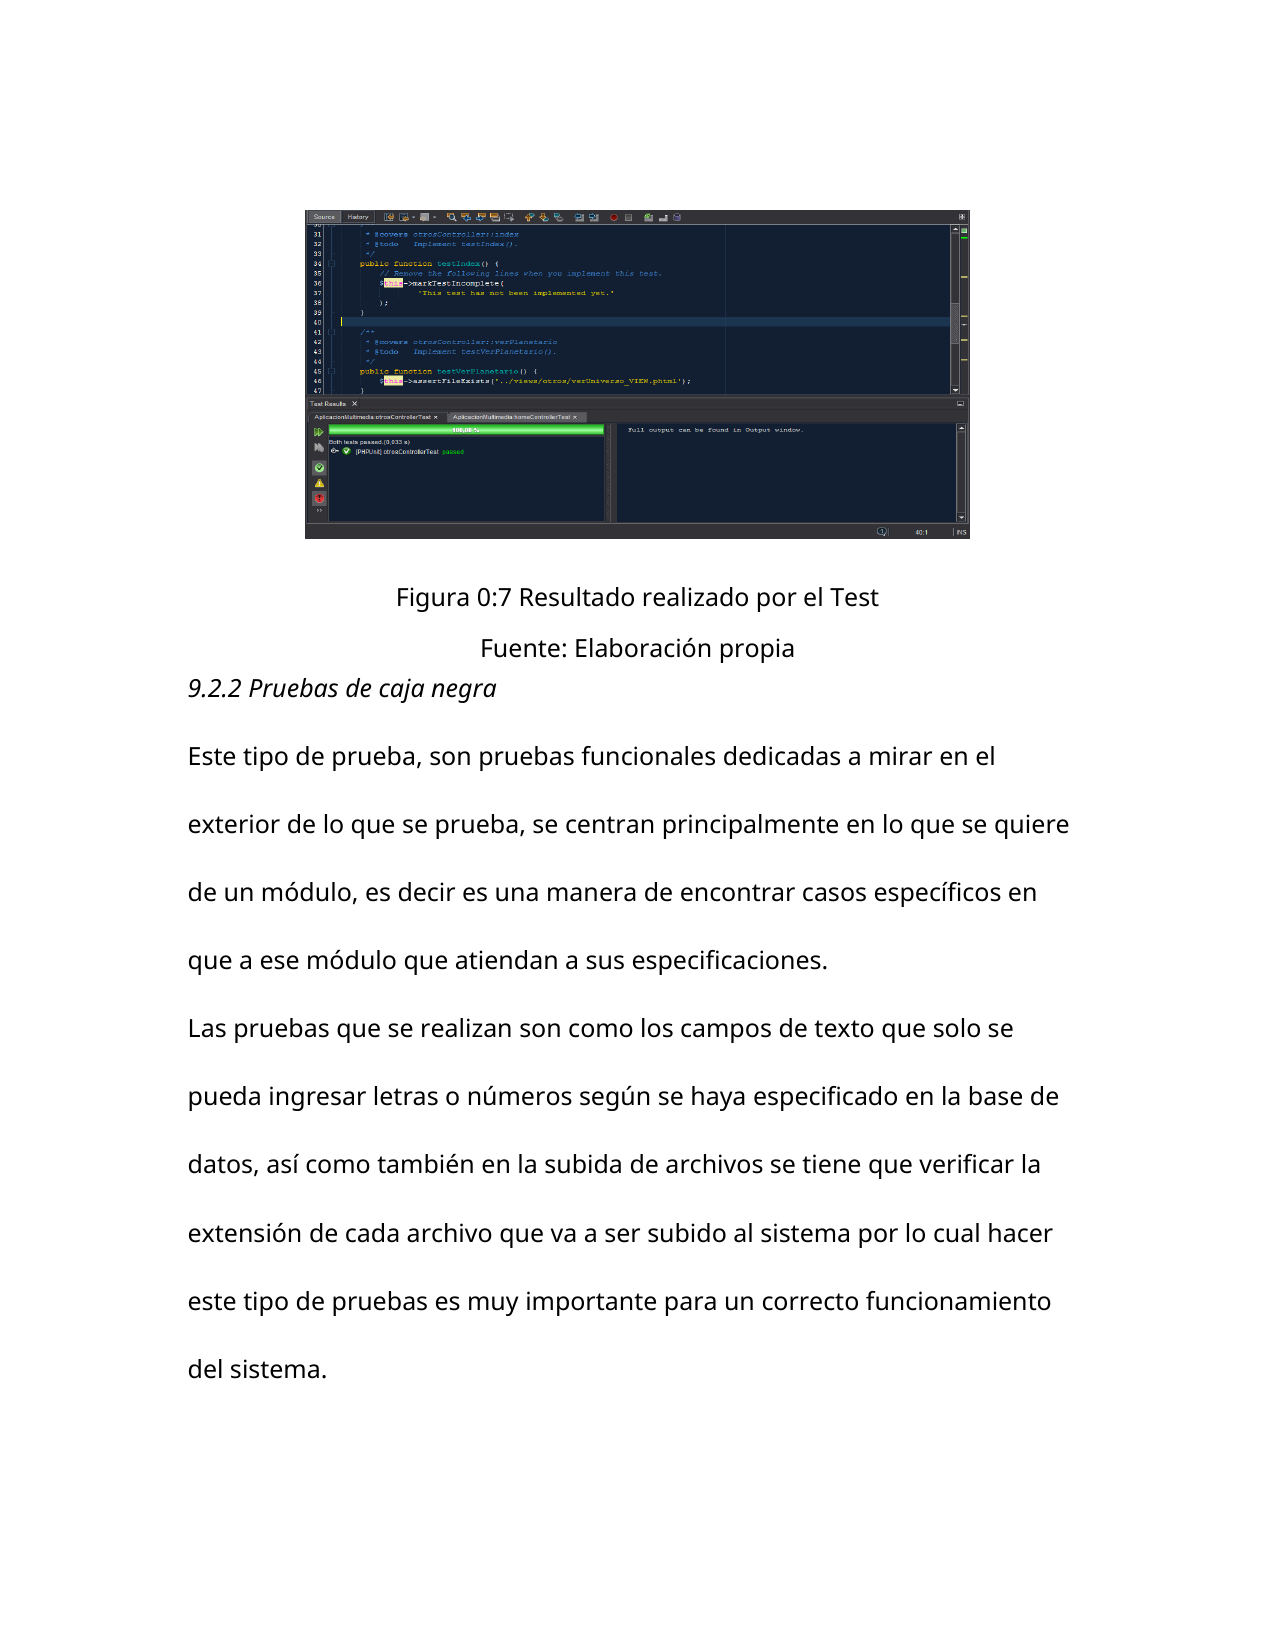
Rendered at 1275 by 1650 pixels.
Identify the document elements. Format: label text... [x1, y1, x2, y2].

text Fuente: Elaboración propia [187, 631, 1087, 665]
text Este tipo de prueba, son pruebas funcionales dedicadas a mirar en el exterior de lo que se prueba, se centran principalmente en lo que se quiere de un módulo, es decir es una manera de encontrar casos específicos en que a ese módulo que atiendan a sus especificaciones. [187, 738, 1087, 977]
text Las pruebas que se realizan son como los campos de texto que solo se pueda ingresar letras o números según se haya especificado en la base de datos, así como también en la subida de archivos se tiene que verificar la extensión de cada archivo que va a ser subido al sistema por lo cual hacer este tipo de pruebas es muy importante para un correcto funcionamiento del sistema. [187, 1011, 1087, 1386]
subtitle 9.2.2 Pruebas de caja negra [187, 670, 1087, 704]
